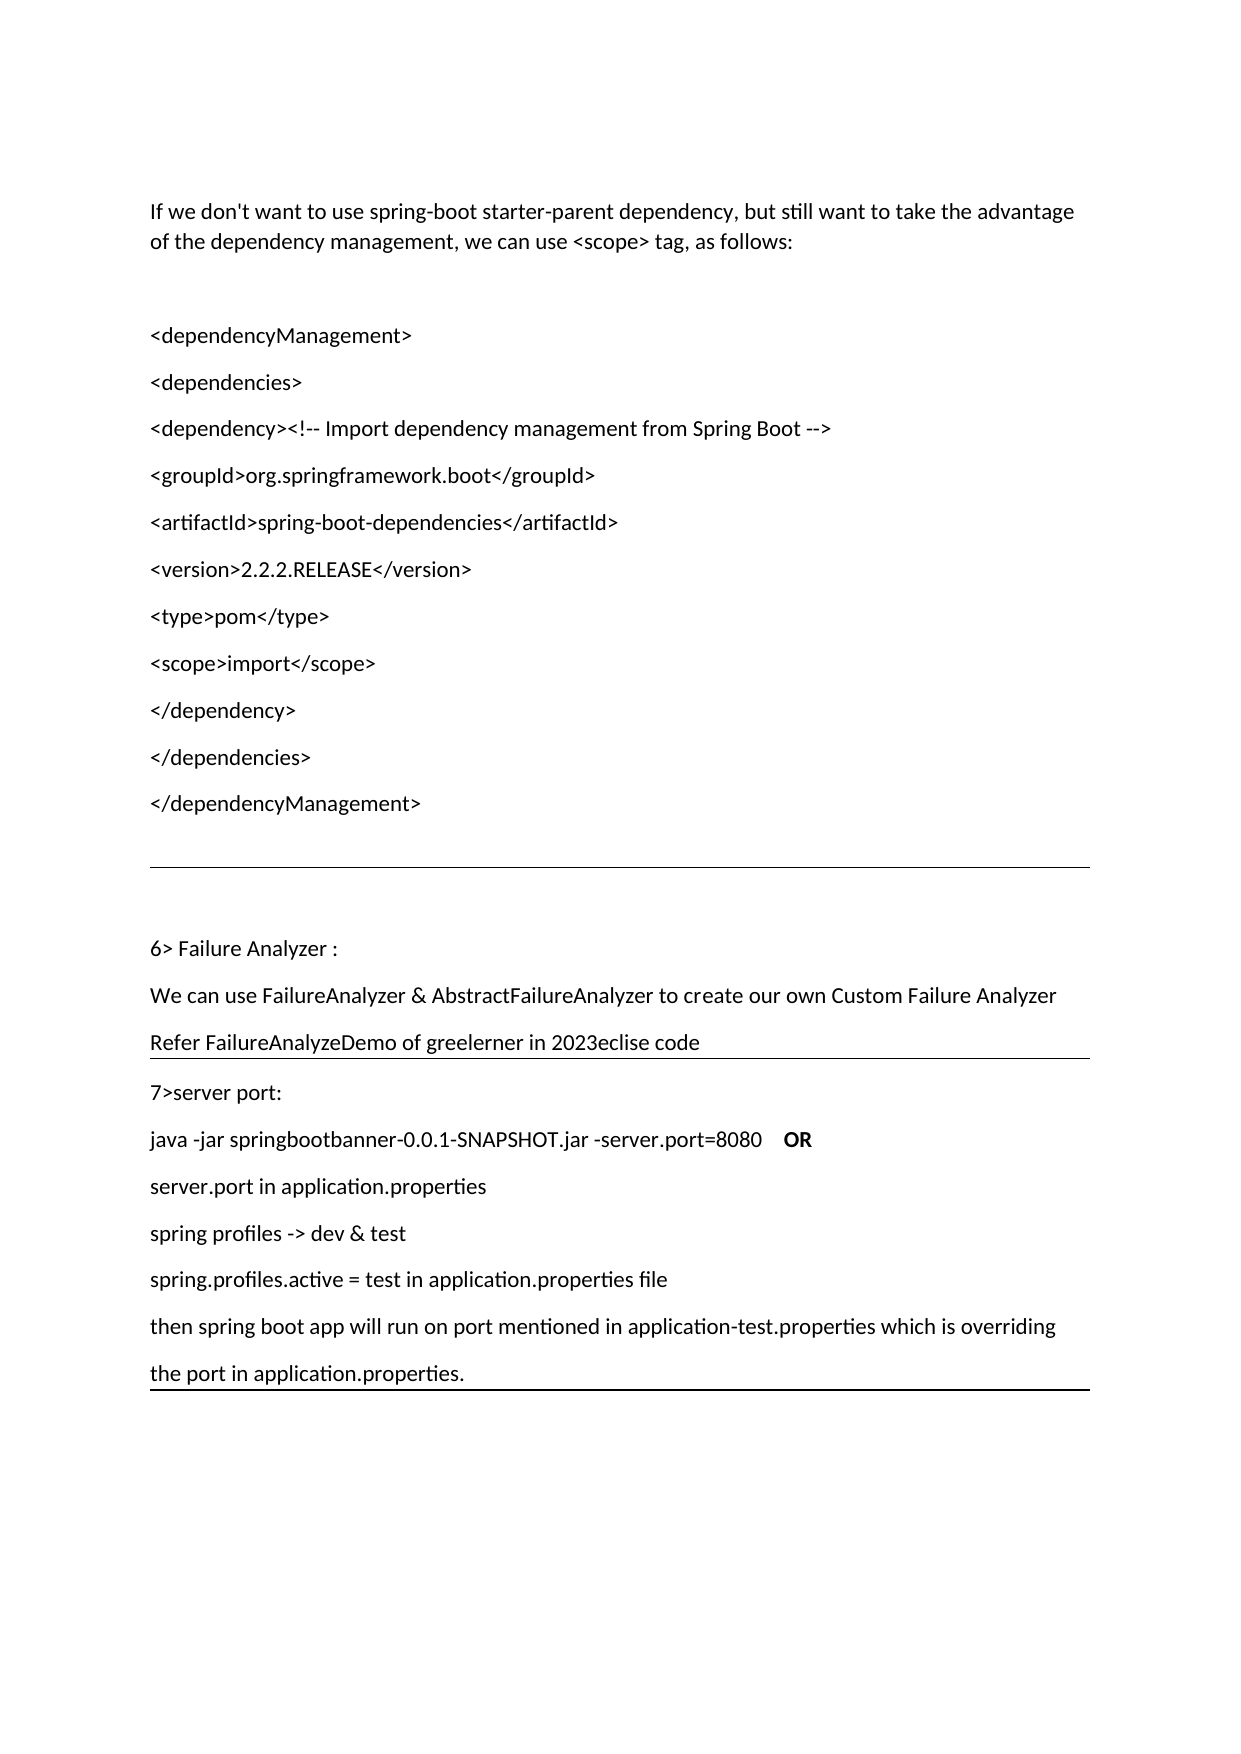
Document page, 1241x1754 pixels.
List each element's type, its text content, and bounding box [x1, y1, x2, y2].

text If we don't want to use spring-boot starter-parent dependency, but still want to take the advantage of the dependency management, we can use <scope> tag, as follows: [150, 197, 1090, 255]
text Refer FailureAnalyzeDemo of greelerner in 2023eclise code [150, 1028, 1090, 1058]
text spring profiles -> dev & test [150, 1219, 1090, 1247]
text <dependency><!-- Import dependency management from Spring Boot --> [150, 414, 1090, 443]
text <version>2.2.2.RELEASE</version> [150, 555, 1090, 583]
text spring.profiles.active = test in application.properties file [150, 1266, 1090, 1294]
text server.port in application.properties [150, 1172, 1090, 1200]
text </dependency> [150, 696, 1090, 724]
text 7>server port: [150, 1078, 1090, 1106]
text <dependencyManagement> [150, 321, 1090, 349]
text </dependencies> [150, 743, 1090, 771]
text We can use FailureAnalyzer & AbstractFailureAnalyzer to create our own Custom Failure Analyzer [150, 981, 1090, 1009]
text java -jar springbootbanner-0.0.1-SNAPSHOT.jar -server.port=8080 OR [150, 1125, 1090, 1153]
text <scope>import</scope> [150, 649, 1090, 677]
text <groupId>org.springframework.boot</groupId> [150, 461, 1090, 489]
text <dependencies> [150, 368, 1090, 396]
text then spring boot app will run on port mentioned in application-test.properties which is overriding [150, 1312, 1090, 1341]
text <type>pom</type> [150, 602, 1090, 630]
text the port in application.properties. [150, 1359, 1090, 1389]
text </dependencyManagement> [150, 789, 1090, 818]
text <artifactId>spring-boot-dependencies</artifactId> [150, 508, 1090, 536]
text 6> Failure Analyzer : [150, 934, 1090, 962]
